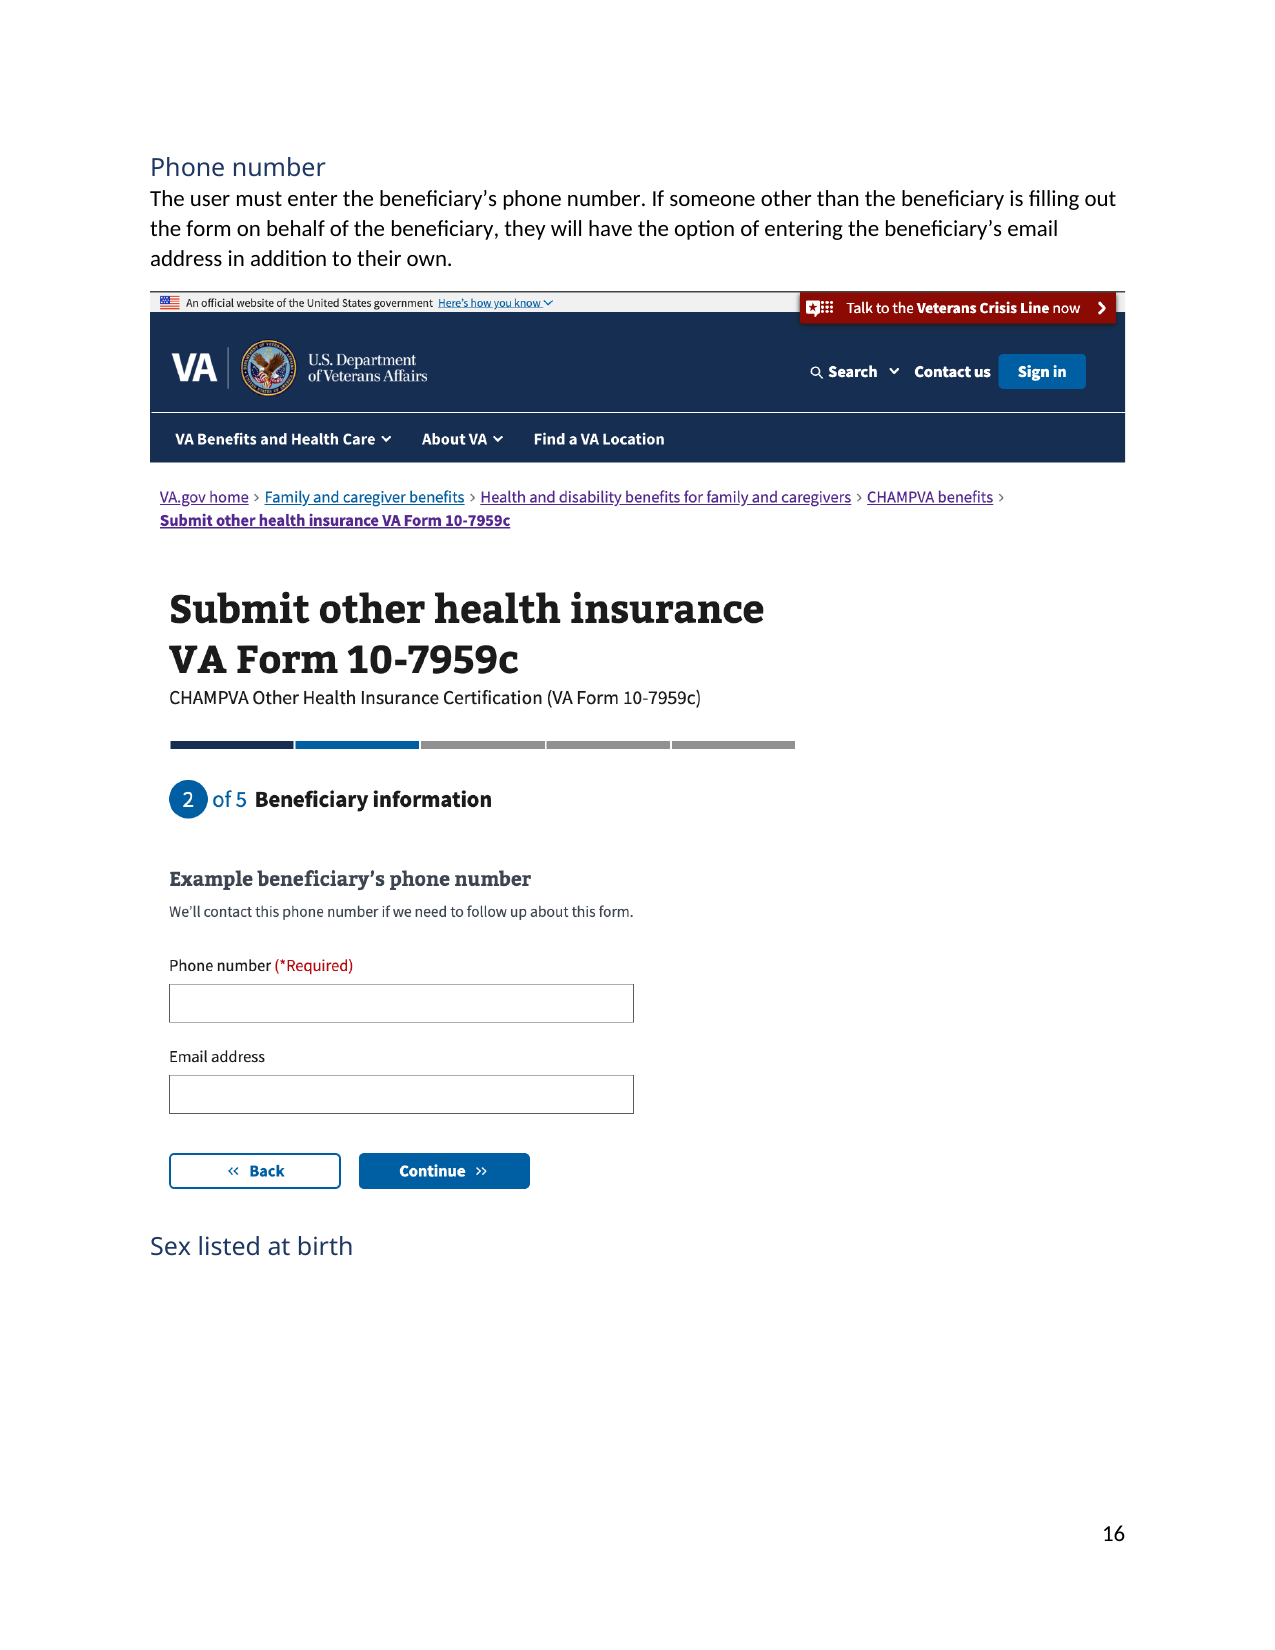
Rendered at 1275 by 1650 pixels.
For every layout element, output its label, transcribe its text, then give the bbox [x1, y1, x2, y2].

text The user must enter the beneficiary’s phone number. If someone other than the beneficiary is filling out the form on behalf of the beneficiary, they will have the option of entering the beneficiary’s email address in addition to their own. [150, 184, 1125, 272]
subtitle Phone number [150, 150, 1125, 184]
picture [150, 291, 1125, 1211]
subtitle Sex listed at birth [150, 1229, 1125, 1263]
